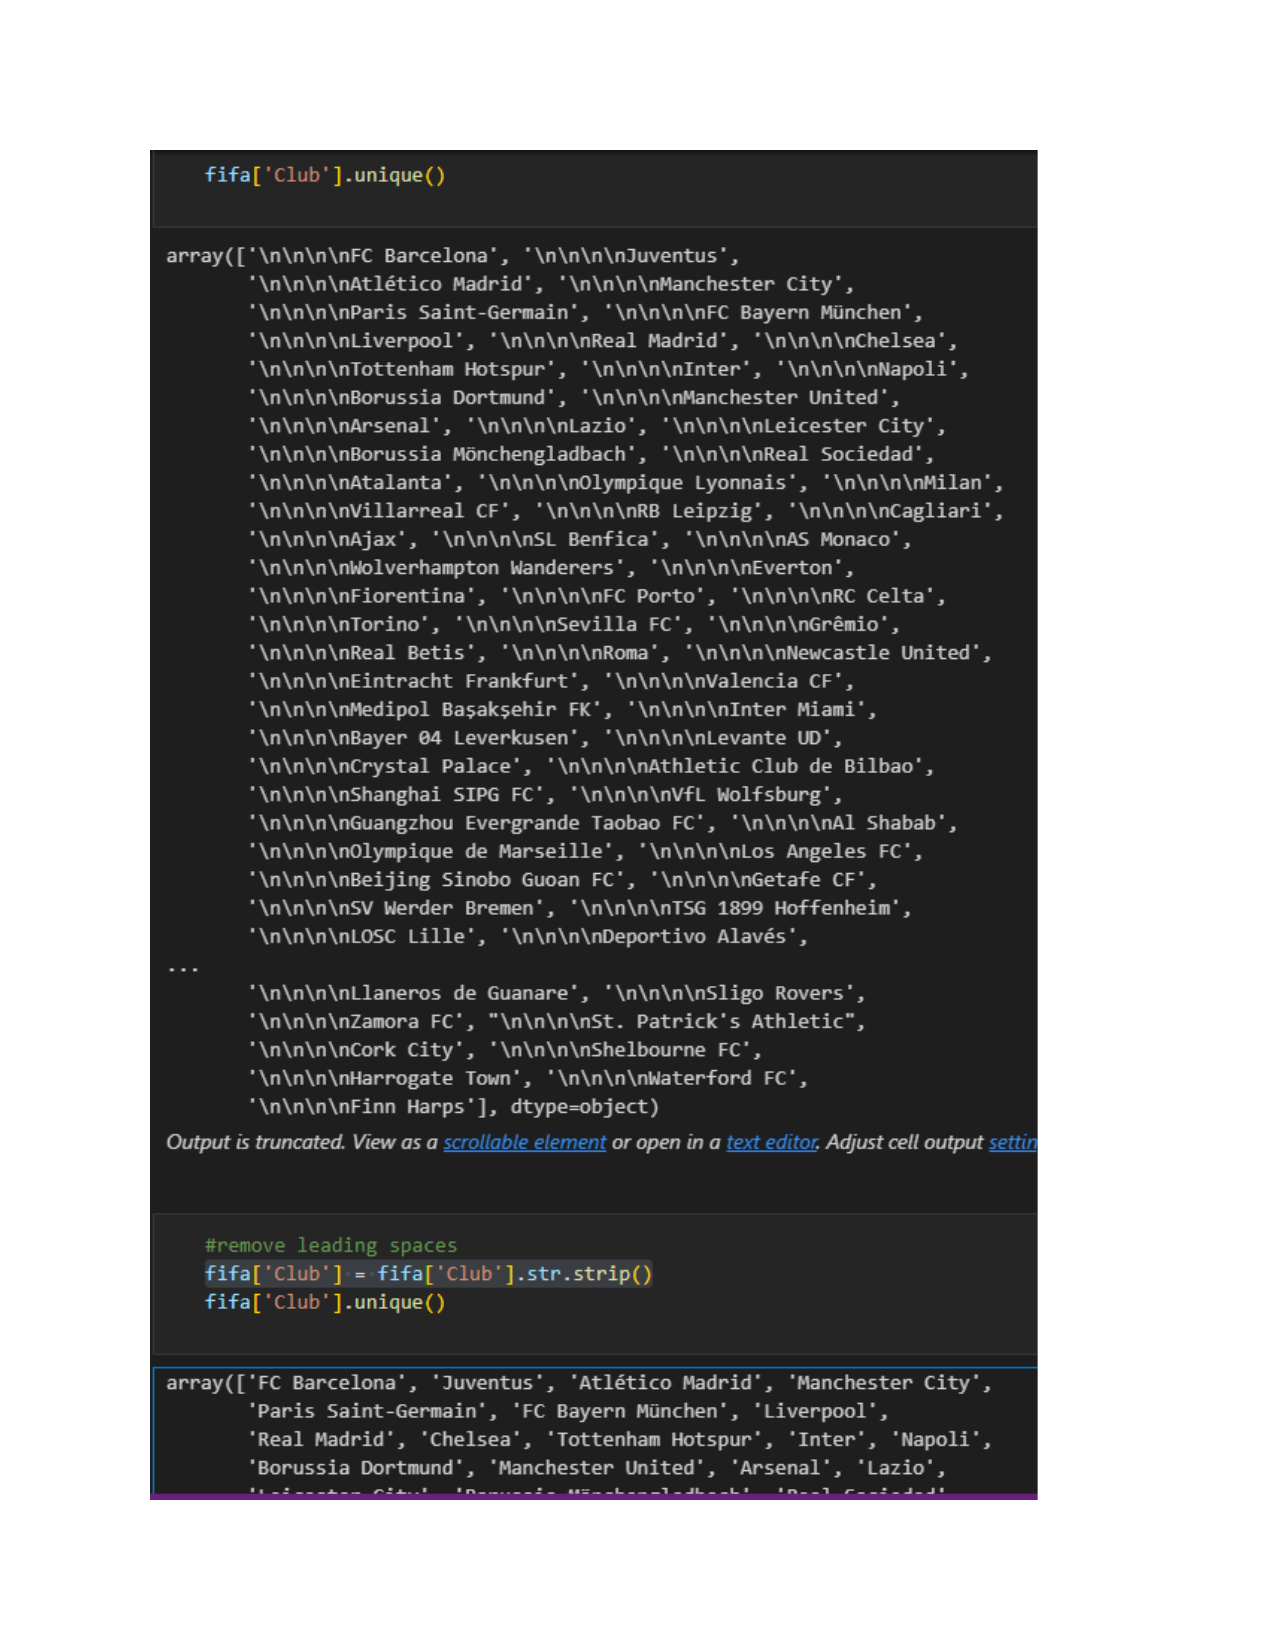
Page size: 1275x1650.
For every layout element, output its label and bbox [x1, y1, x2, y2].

picture [150, 150, 1038, 1500]
